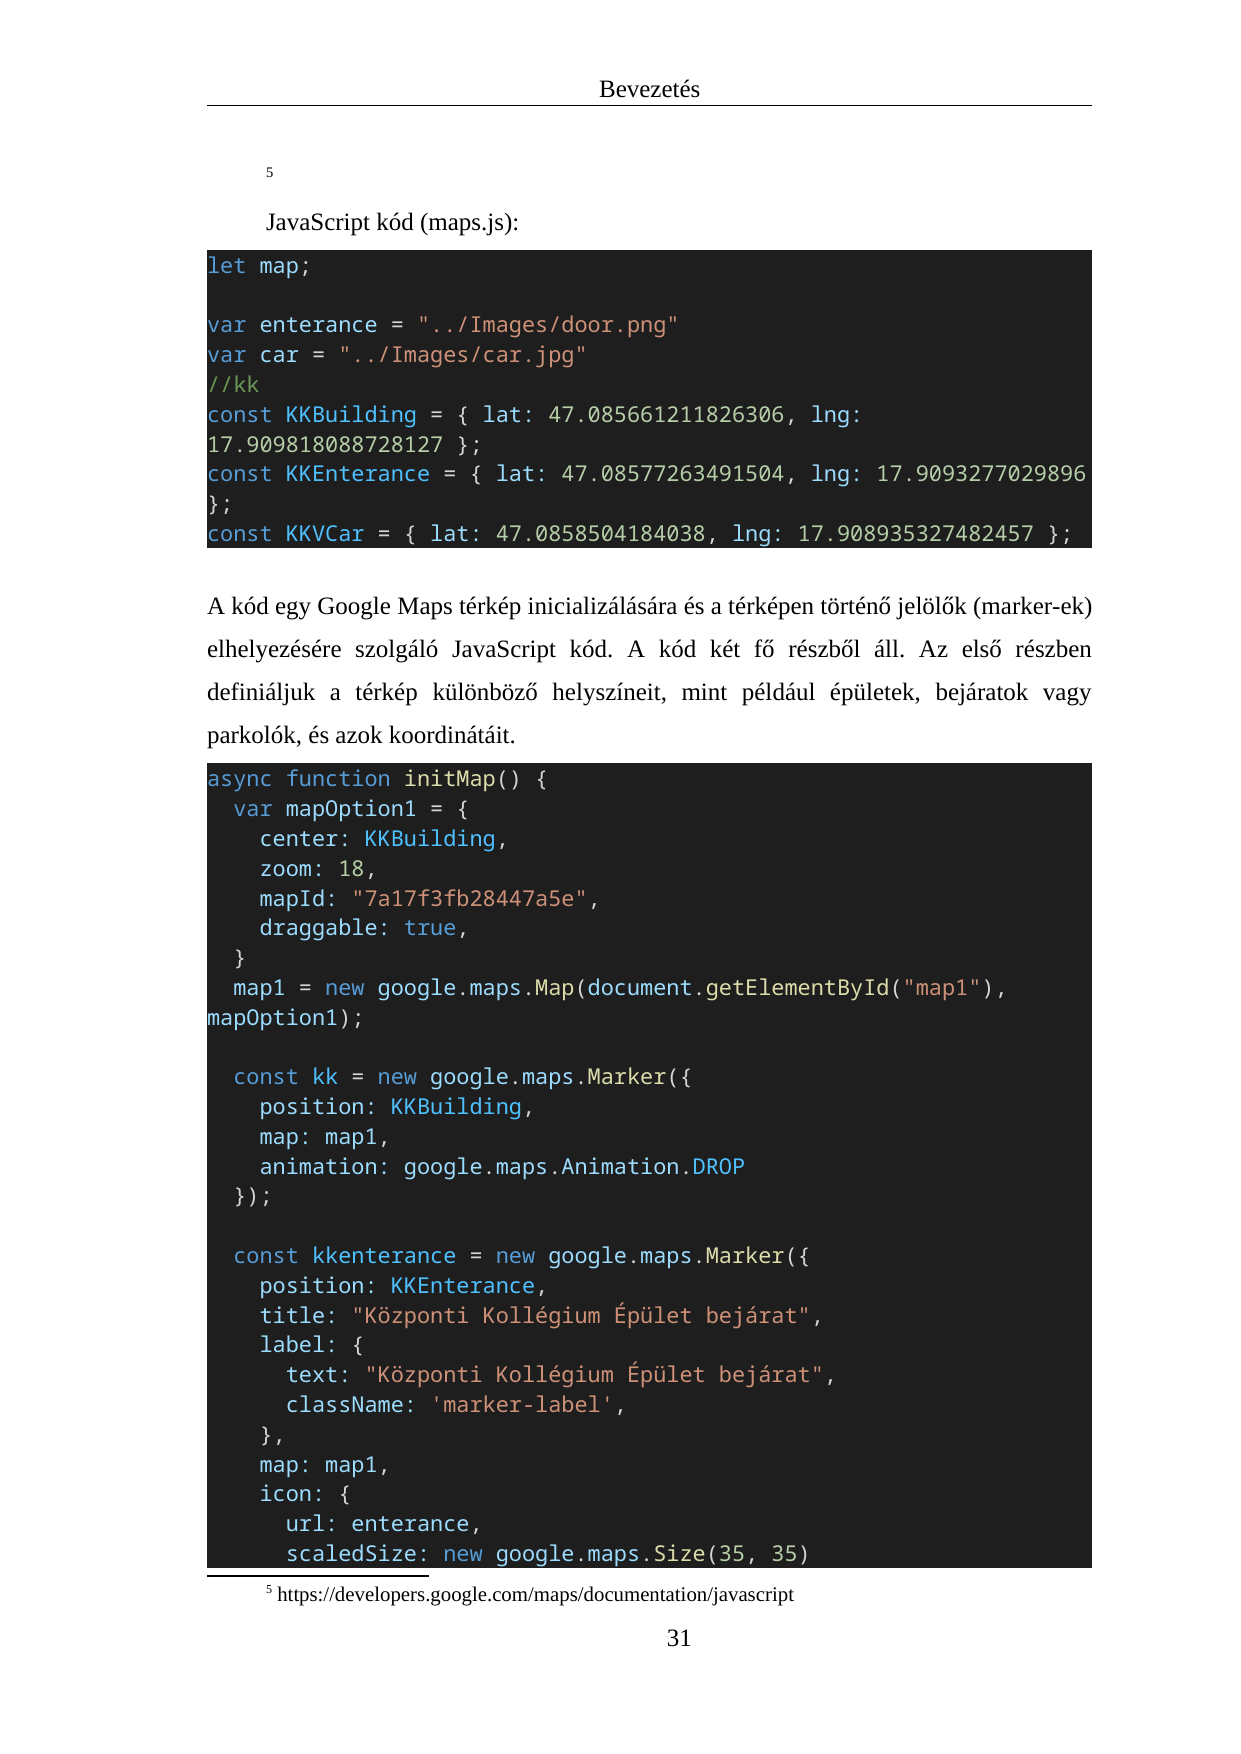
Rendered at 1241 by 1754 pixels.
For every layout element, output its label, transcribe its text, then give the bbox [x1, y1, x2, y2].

text const kkenterance = new google.maps.Marker({ [207, 1240, 1092, 1270]
text draggable: true, [207, 912, 1092, 942]
text A kód egy Google Maps térkép inicializálására és a térképen történő jelölők (marker-ek) elhelyezésére szolgáló JavaScript kód. A kód két fő részből áll. Az első részben definiáljuk a térkép különböző helyszíneit, mint például épületek, bejáratok vagy parkolók, és azok koordinátáit. [207, 591, 1092, 749]
text const KKVCar = { lat: 47.0858504184038, lng: 17.908935327482457 }; [207, 518, 1092, 548]
text map: map1, [207, 1449, 1092, 1478]
text }); [207, 1181, 1092, 1210]
text title: "Központi Kollégium Épület bejárat", [207, 1300, 1092, 1329]
text scaledSize: new google.maps.Size(35, 35) [207, 1538, 1092, 1568]
text }, [207, 1419, 1092, 1449]
text var mapOption1 = { [207, 793, 1092, 823]
text var enterance = "../Images/door.png" [207, 309, 1092, 339]
text JavaScript kód (maps.js): [207, 207, 1092, 236]
text const KKBuilding = { lat: 47.085661211826306, lng: 17.909818088728127 }; [207, 399, 1092, 458]
text position: KKEnterance, [207, 1270, 1092, 1300]
text position: KKBuilding, [207, 1091, 1092, 1121]
text async function initMap() { [207, 763, 1092, 793]
text zoom: 18, [207, 853, 1092, 883]
text //kk [207, 369, 1092, 399]
text const kk = new google.maps.Marker({ [207, 1061, 1092, 1091]
text } [207, 942, 1092, 972]
text mapId: "7a17f3fb28447a5e", [207, 883, 1092, 912]
text let map; [207, 250, 1092, 280]
text icon: { [207, 1478, 1092, 1508]
text animation: google.maps.Animation.DROP [207, 1151, 1092, 1181]
text map1 = new google.maps.Map(document.getElementById("map1"), mapOption1); [207, 972, 1092, 1032]
text url: enterance, [207, 1508, 1092, 1538]
text const KKEnterance = { lat: 47.08577263491504, lng: 17.9093277029896 }; [207, 458, 1092, 518]
text className: 'marker-label', [207, 1389, 1092, 1419]
text text: "Központi Kollégium Épület bejárat", [207, 1359, 1092, 1389]
text map: map1, [207, 1121, 1092, 1151]
text center: KKBuilding, [207, 823, 1092, 853]
text var car = "../Images/car.jpg" [207, 339, 1092, 369]
text label: { [207, 1329, 1092, 1359]
